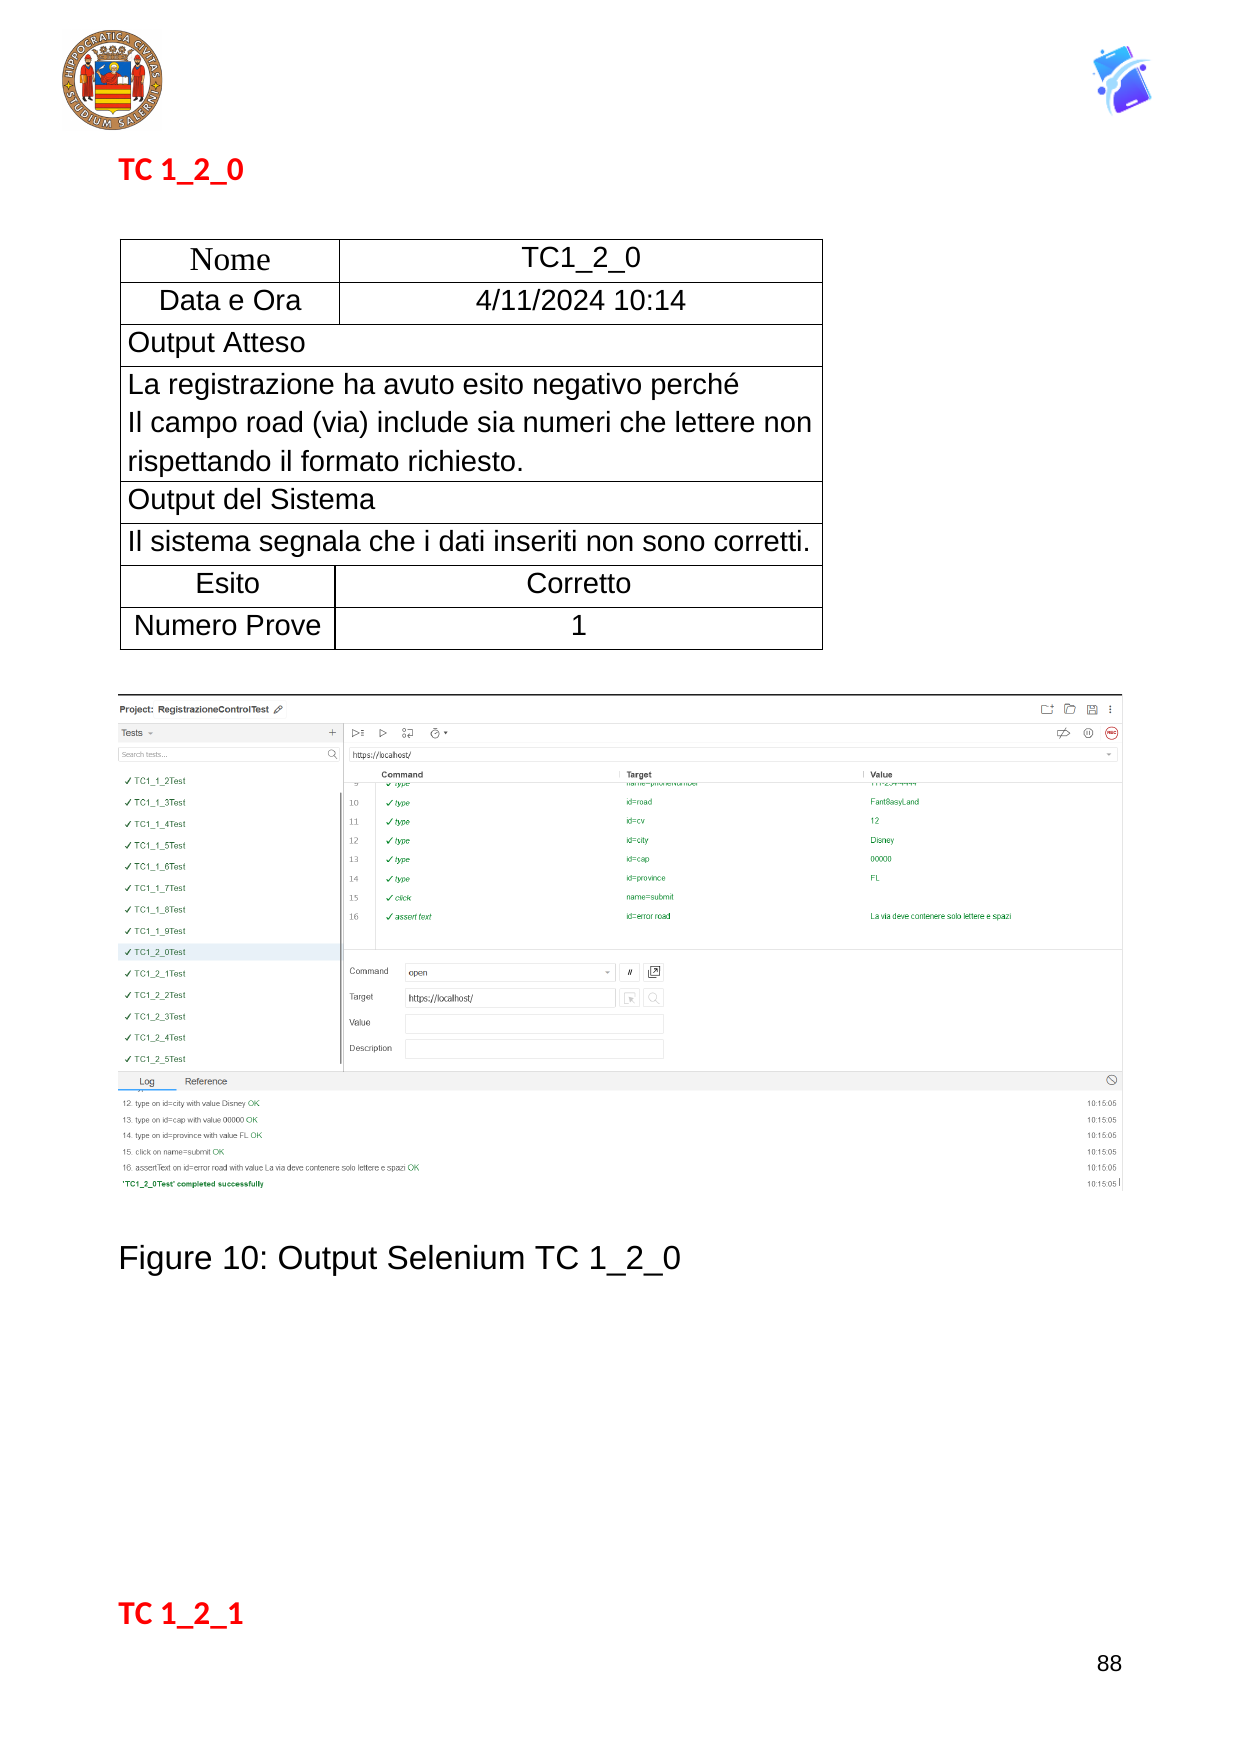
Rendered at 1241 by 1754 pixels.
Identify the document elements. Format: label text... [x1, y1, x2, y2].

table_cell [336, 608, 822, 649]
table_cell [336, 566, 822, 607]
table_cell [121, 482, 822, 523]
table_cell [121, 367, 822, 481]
picture [118, 694, 1123, 1191]
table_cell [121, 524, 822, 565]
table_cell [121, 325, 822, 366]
text TC 1_2_0 [118, 148, 1122, 188]
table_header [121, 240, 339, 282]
picture [1066, 25, 1178, 147]
picture [61, 29, 163, 131]
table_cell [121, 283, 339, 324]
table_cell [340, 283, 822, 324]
text Figure 10: Output Selenium TC 1_2_0 [118, 1238, 1122, 1277]
text TC 1_2_1 [118, 1592, 1122, 1632]
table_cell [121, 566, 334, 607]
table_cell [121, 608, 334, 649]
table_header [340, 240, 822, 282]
